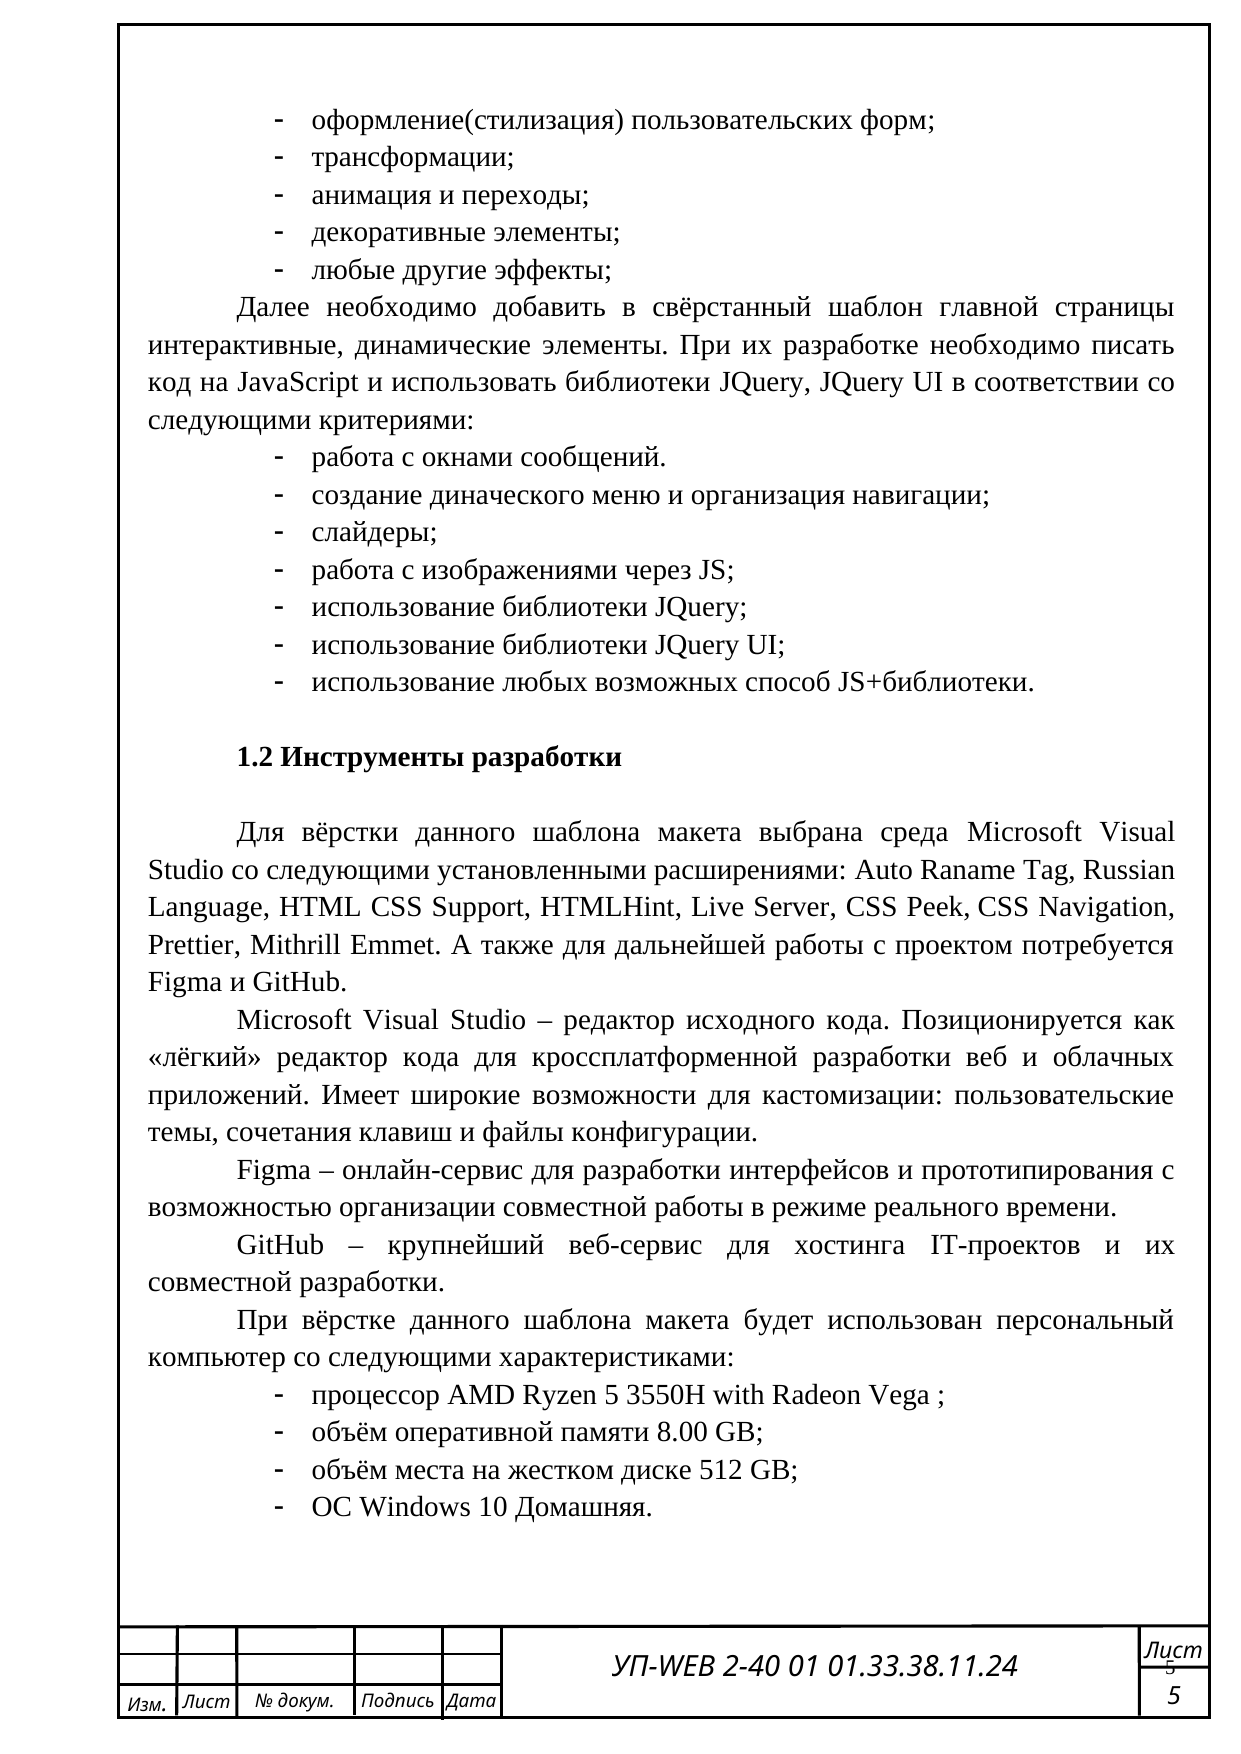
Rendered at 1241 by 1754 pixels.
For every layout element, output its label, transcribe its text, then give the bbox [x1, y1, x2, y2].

text Microsoft Visual Studio – редактор исходного кода. Позиционируется как «лёгкий» редактор кода для кроссплатформенной разработки веб и облачных приложений. Имеет широкие возможности для кастомизации: пользовательские темы, сочетания клавиш и файлы конфигурации. [148, 999, 1175, 1149]
list процессор AMD Ryzen 5 3550H with Radeon Vega ; [274, 1374, 1175, 1412]
text 1.2 Инструменты разработки [148, 737, 1175, 774]
list любые другие эффекты; [274, 249, 1175, 287]
text Для вёрстки данного шаблона макета выбрана среда Microsoft Visual Studio со следующими установленными расширениями: Auto Raname Tag, Russian Language, HTML CSS Support, HTMLHint, Live Server, CSS Peek, CSS Navigation, Prettier, Mithrill Emmet. А также для дальнейшей работы с проектом потребуется Figma и GitHub. [148, 812, 1175, 999]
list использование библиотеки JQuery UI; [274, 624, 1175, 662]
list объём места на жестком диске 512 GB; [274, 1449, 1175, 1487]
list использование любых возможных способ JS+библиотеки. [274, 662, 1175, 699]
list работа с изображениями через JS; [274, 549, 1175, 587]
text GitHub – крупнейший веб-сервис для хостинга IT-проектов и их совместной разработки. [148, 1224, 1175, 1299]
list слайдеры; [274, 512, 1175, 549]
list ОС Windows 10 Домашняя. [274, 1487, 1175, 1524]
text Далее необходимо добавить в свёрстанный шаблон главной страницы интерактивные, динамические элементы. При их разработке необходимо писать код на JavaScript и использовать библиотеки JQuery, JQuery UI в соответствии со следующими критериями: [148, 287, 1175, 437]
text При вёрстке данного шаблона макета будет использован персональный компьютер со следующими характеристиками: [148, 1299, 1175, 1374]
list трансформации; [274, 137, 1175, 174]
list создание диначеского меню и организация навигации; [274, 474, 1175, 512]
list оформление(стилизация) пользовательских форм; [274, 99, 1175, 137]
list работа с окнами сообщений. [274, 437, 1175, 474]
list использование библиотеки JQuery; [274, 587, 1175, 624]
list анимация и переходы; [274, 174, 1175, 212]
text Figma – онлайн-сервис для разработки интерфейсов и прототипирования с возможностью организации совместной работы в режиме реального времени. [148, 1149, 1175, 1224]
list декоративные элементы; [274, 212, 1175, 249]
list объём оперативной памяти 8.00 GB; [274, 1412, 1175, 1449]
